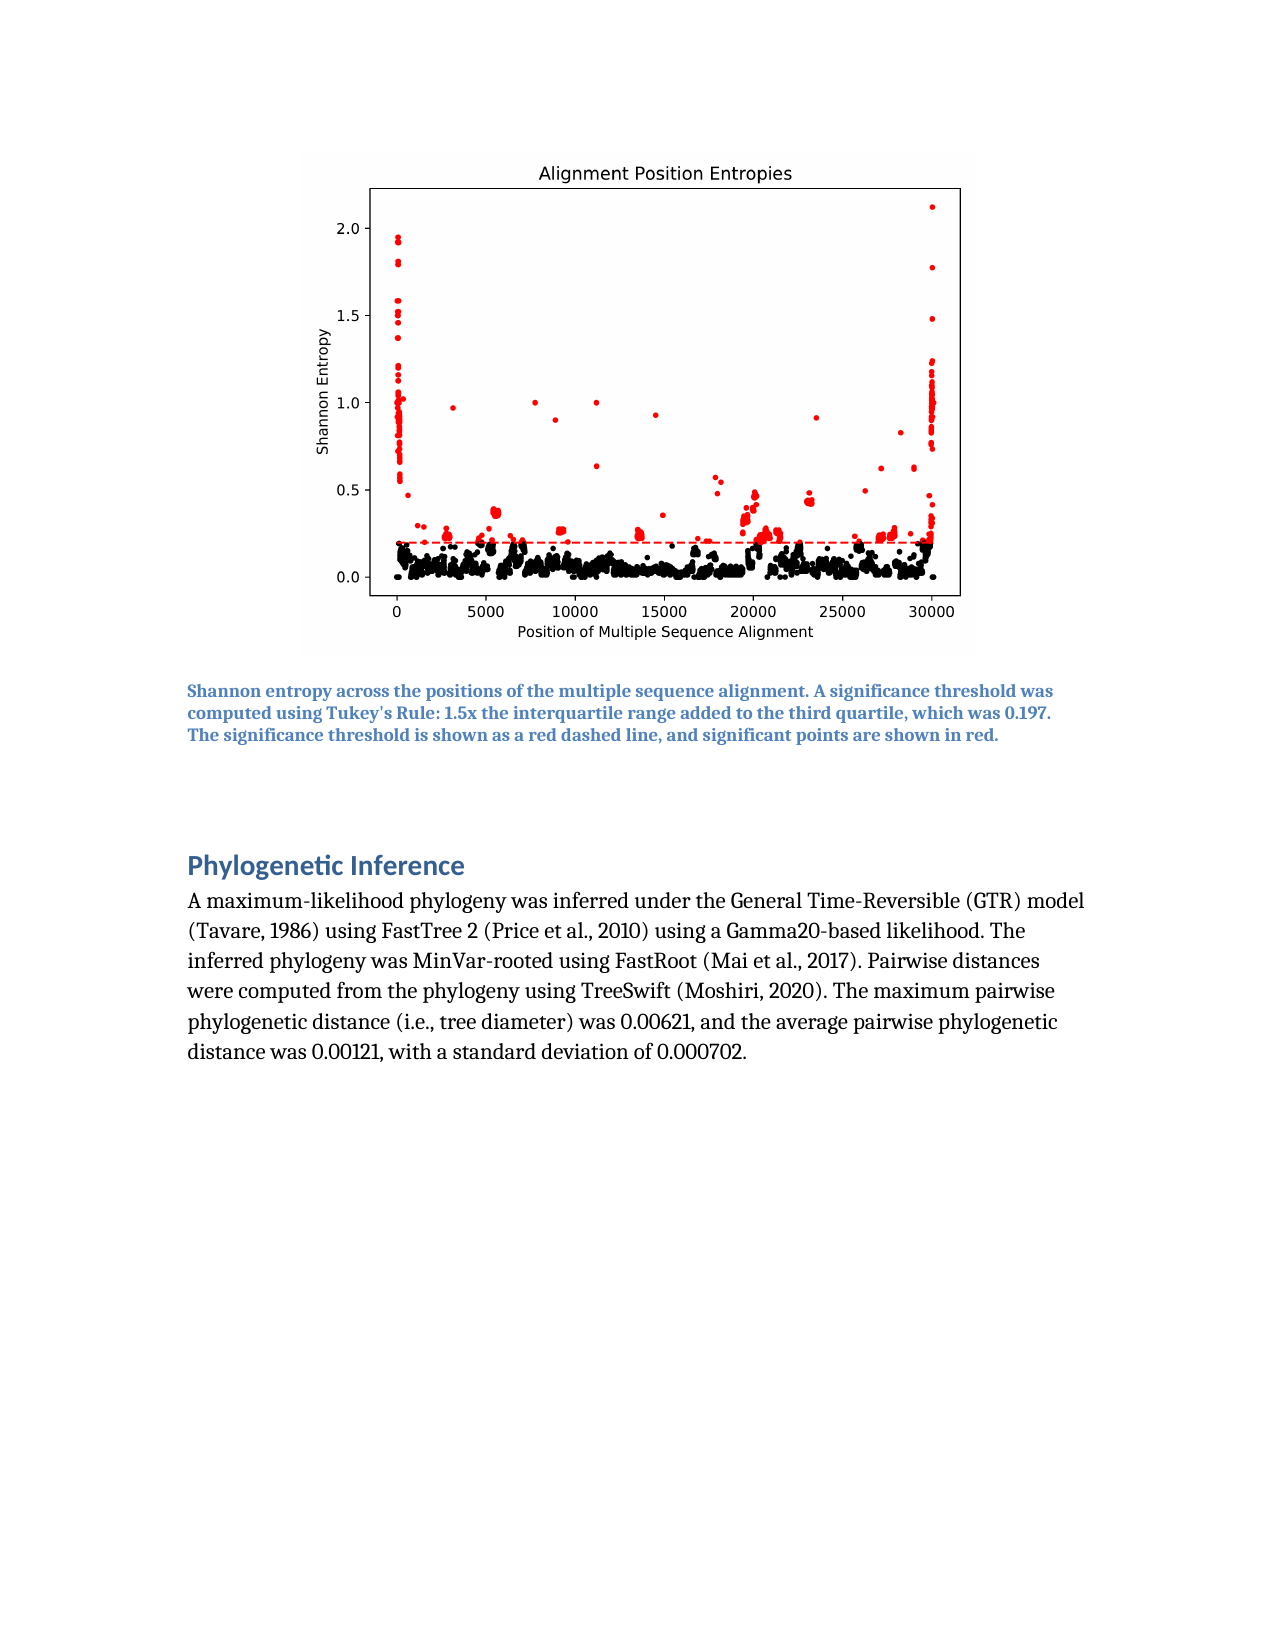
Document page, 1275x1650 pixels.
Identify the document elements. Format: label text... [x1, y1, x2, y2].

picture [300, 150, 976, 657]
text Shannon entropy across the positions of the multiple sequence alignment. A significance threshold was computed using Tukey's Rule: 1.5x the interquartile range added to the third quartile, which was 0.197. The significance threshold is shown as a red dashed line, and significant points are shown in red. [187, 681, 1087, 746]
subtitle Phylogenetic Inference [187, 847, 1087, 882]
text A maximum-likelihood phylogeny was inferred under the General Time-Reversible (GTR) model (Tavare, 1986) using FastTree 2 (Price et al., 2010) using a Gamma20-based likelihood. The inferred phylogeny was MinVar-rooted using FastRoot (Mai et al., 2017). Pairwise distances were computed from the phylogeny using TreeSwift (Moshiri, 2020). The maximum pairwise phylogenetic distance (i.e., tree diameter) was 0.00621, and the average pairwise phylogenetic distance was 0.00121, with a standard deviation of 0.000702. [187, 888, 1087, 1065]
